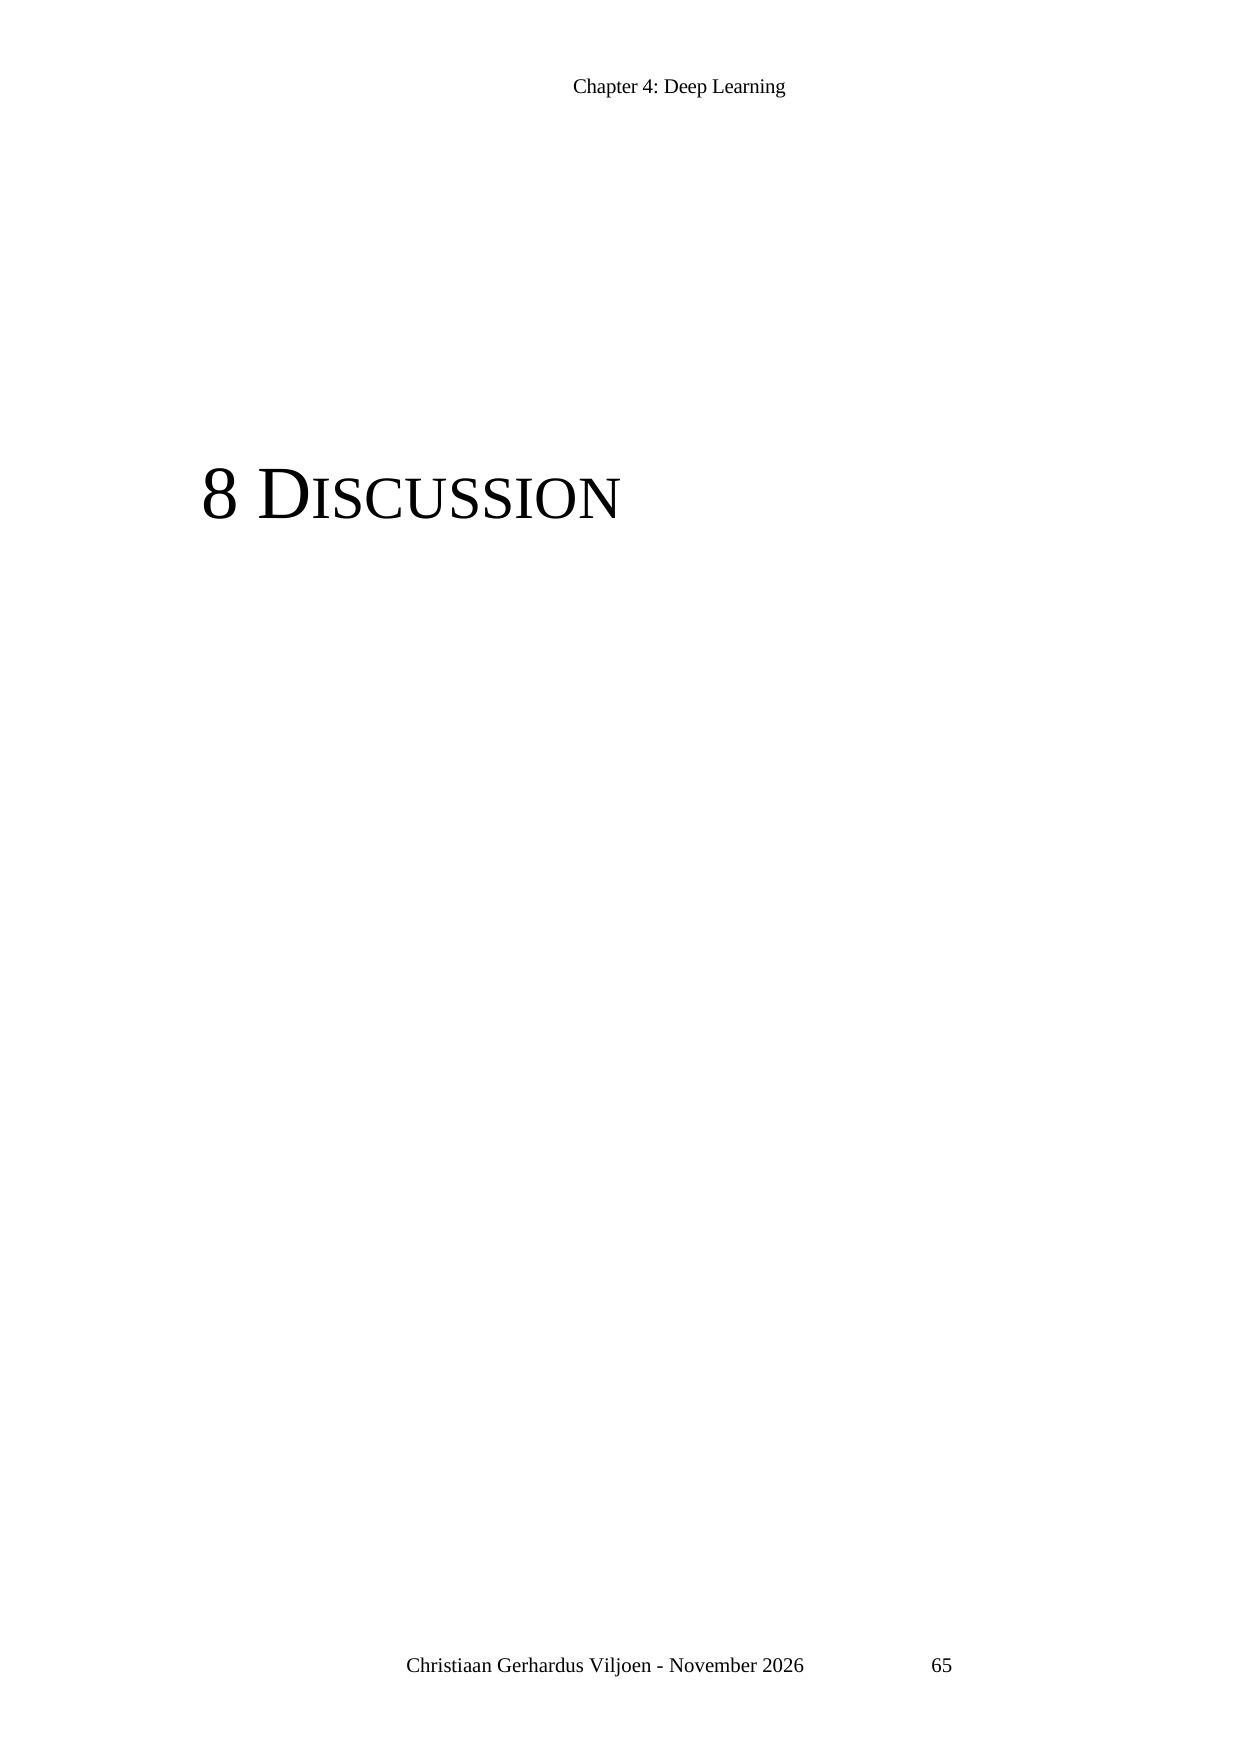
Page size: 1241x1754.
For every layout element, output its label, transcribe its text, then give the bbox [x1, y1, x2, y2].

subtitle Discussion [201, 448, 1122, 534]
